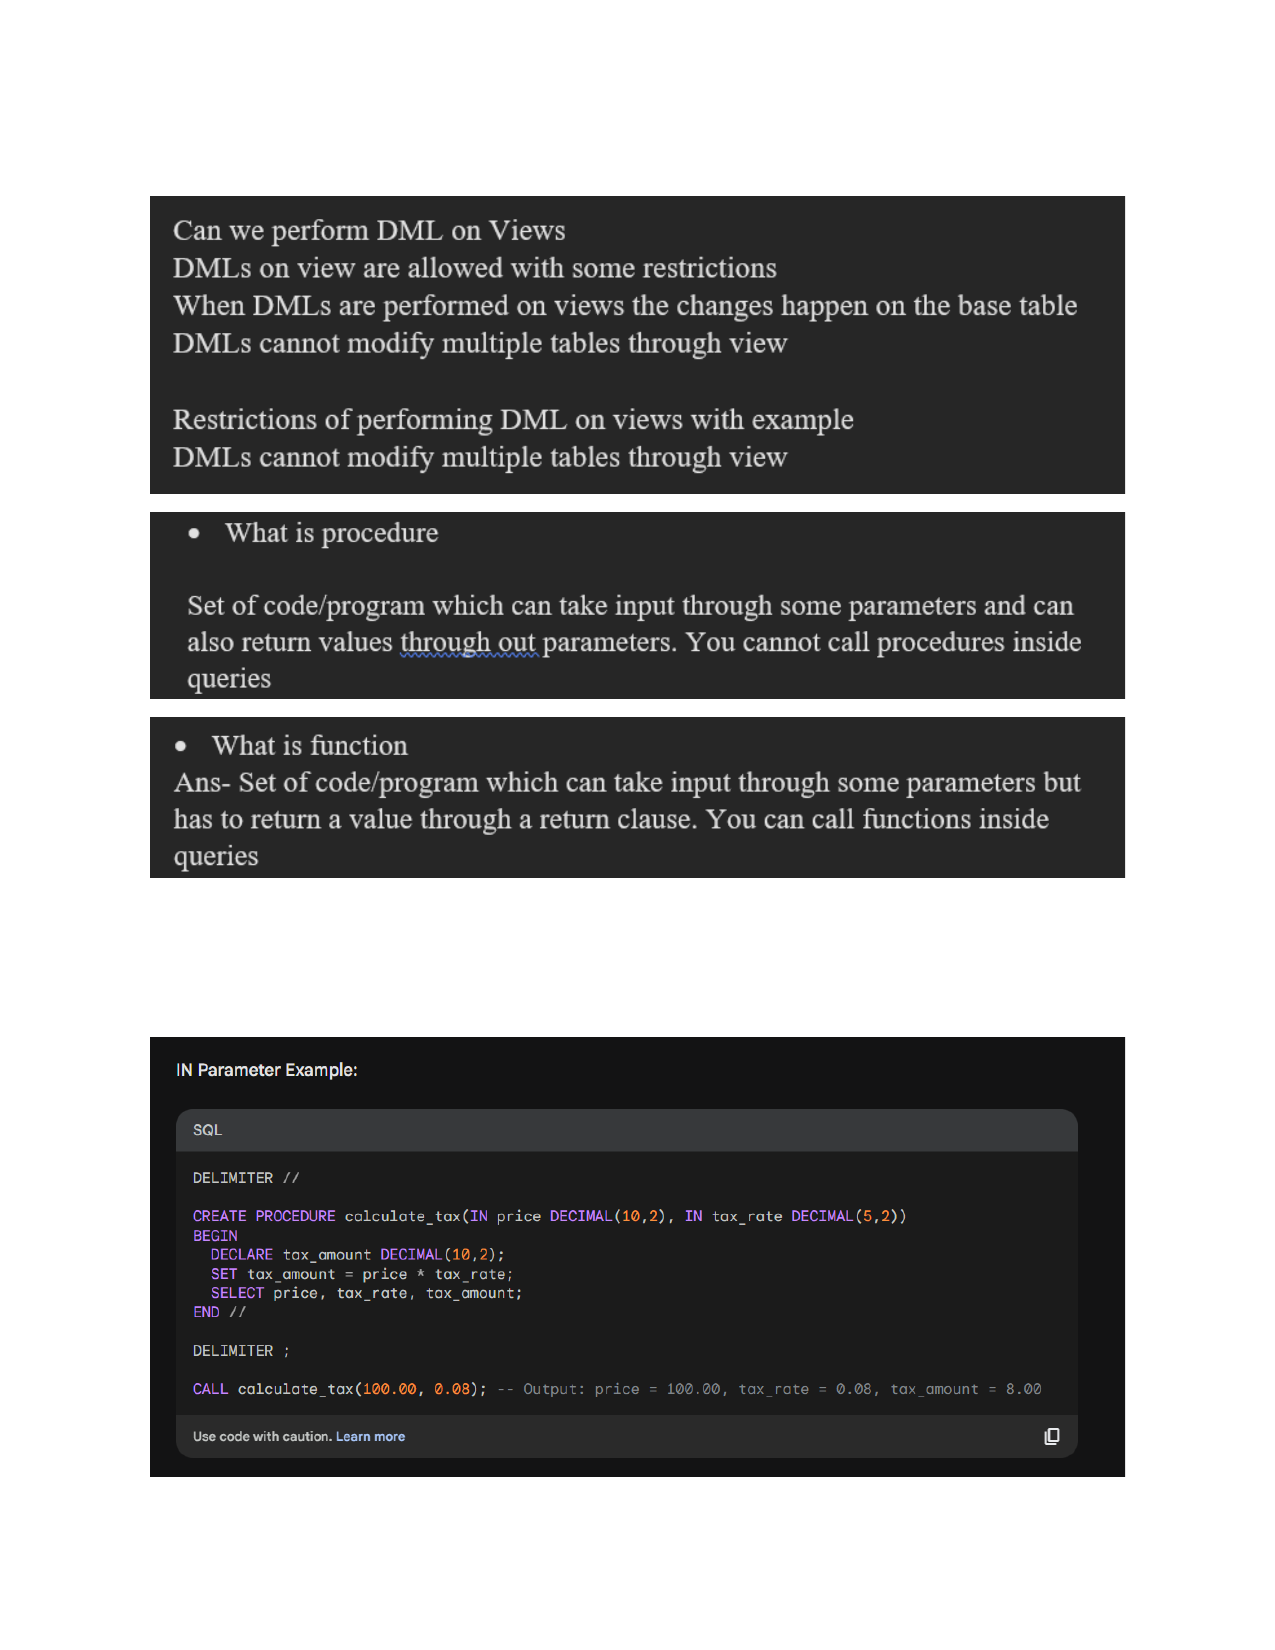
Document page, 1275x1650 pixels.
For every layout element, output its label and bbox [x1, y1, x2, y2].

picture [150, 717, 1125, 878]
picture [150, 1037, 1125, 1477]
picture [150, 196, 1125, 494]
picture [150, 512, 1125, 699]
